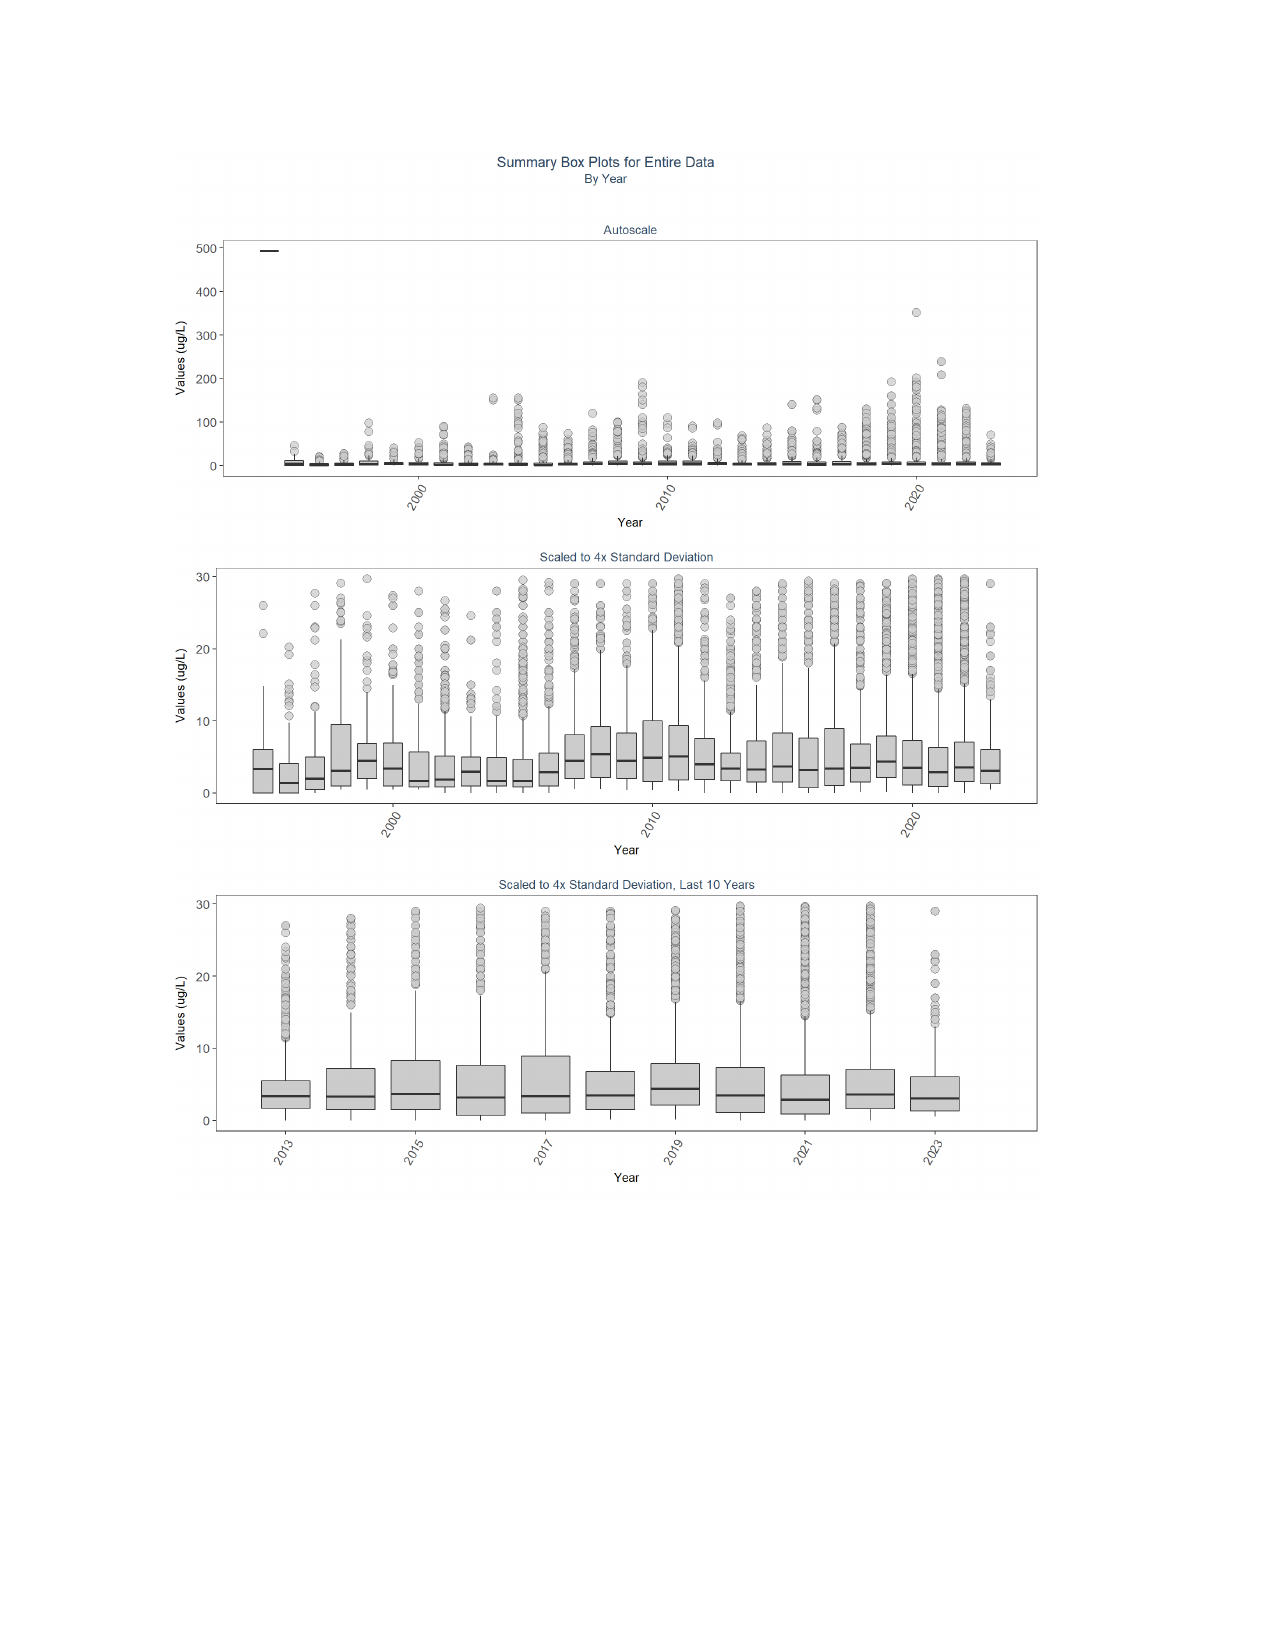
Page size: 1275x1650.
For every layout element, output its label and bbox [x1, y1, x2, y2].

picture [168, 150, 1044, 1200]
